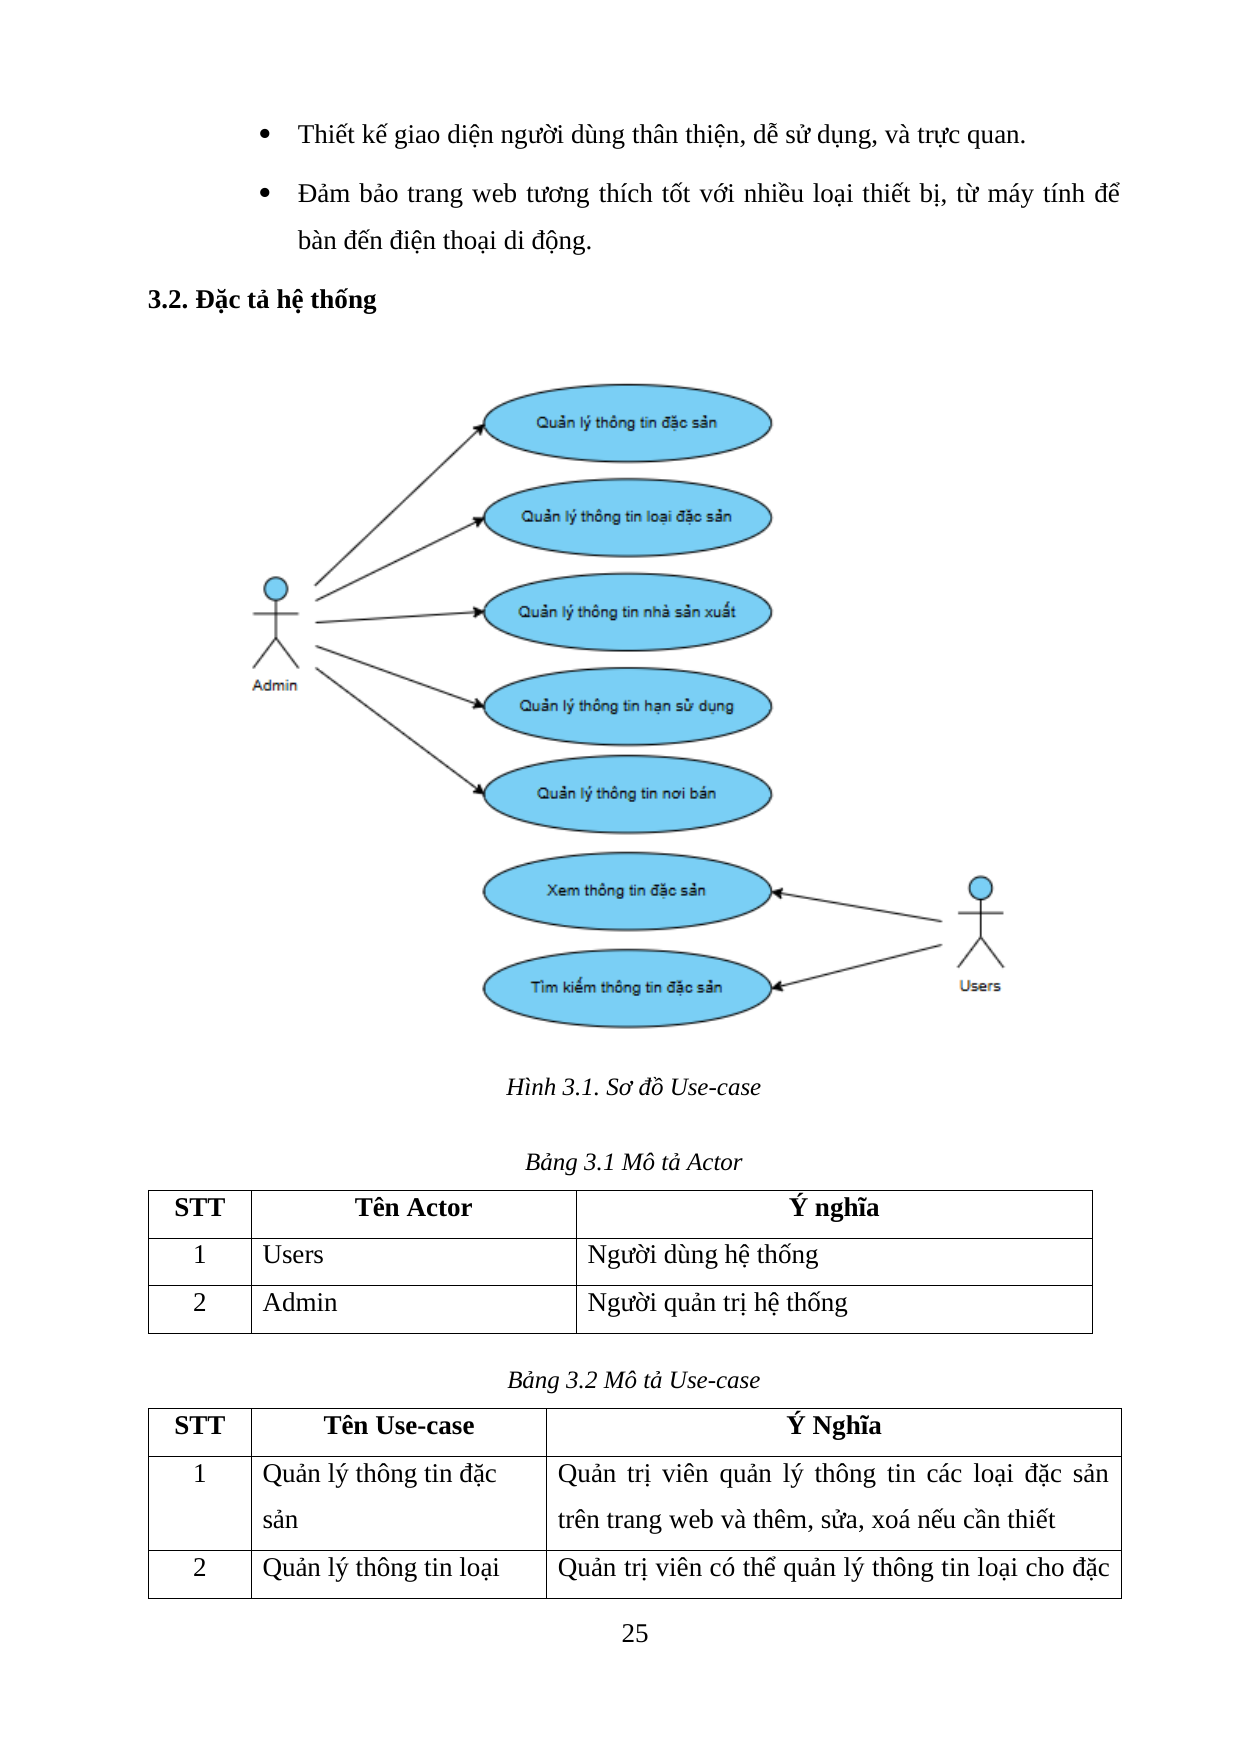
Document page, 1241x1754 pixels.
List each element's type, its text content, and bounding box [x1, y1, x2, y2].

table_header Tên Actor [252, 1191, 576, 1237]
table_cell 1 [149, 1457, 251, 1550]
text Hình 3.1. Sơ đồ Use-case [148, 1072, 1122, 1101]
list Đảm bảo trang web tương thích tốt với nhiều loại thiết bị, từ máy tính để bàn đến điện thoại di động. [260, 177, 1122, 255]
text Bảng 3.1 Mô tả Actor [148, 1147, 1122, 1175]
table_cell Users [252, 1239, 576, 1285]
text Bảng 3.2 Mô tả Use-case [148, 1365, 1122, 1394]
table_header STT [149, 1409, 251, 1456]
table_cell Người quản trị hệ thống [577, 1286, 1092, 1333]
table_cell Quản trị viên quản lý thông tin các loại đặc sản trên trang web và thêm, sửa, xoá nếu cần thiết [547, 1457, 1121, 1550]
table_cell 1 [149, 1239, 251, 1285]
table_cell Quản lý thông tin đặc sản [252, 1457, 546, 1550]
picture [223, 342, 1046, 1057]
table_cell 2 [149, 1286, 251, 1333]
subtitle Đặc tả hệ thống [148, 283, 1122, 314]
table_header Ý nghĩa [577, 1191, 1092, 1237]
table_cell Quản lý thông tin loại đặc sản [252, 1551, 546, 1598]
table_header Ý Nghĩa [547, 1409, 1121, 1456]
table_header Tên Use-case [252, 1409, 546, 1456]
list Thiết kế giao diện người dùng thân thiện, dễ sử dụng, và trực quan. [260, 118, 1122, 149]
table_header STT [149, 1191, 251, 1237]
table_cell 2 [149, 1551, 251, 1598]
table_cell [547, 1551, 1121, 1598]
table_cell Admin [252, 1286, 576, 1333]
table_cell Người dùng hệ thống [577, 1239, 1092, 1285]
